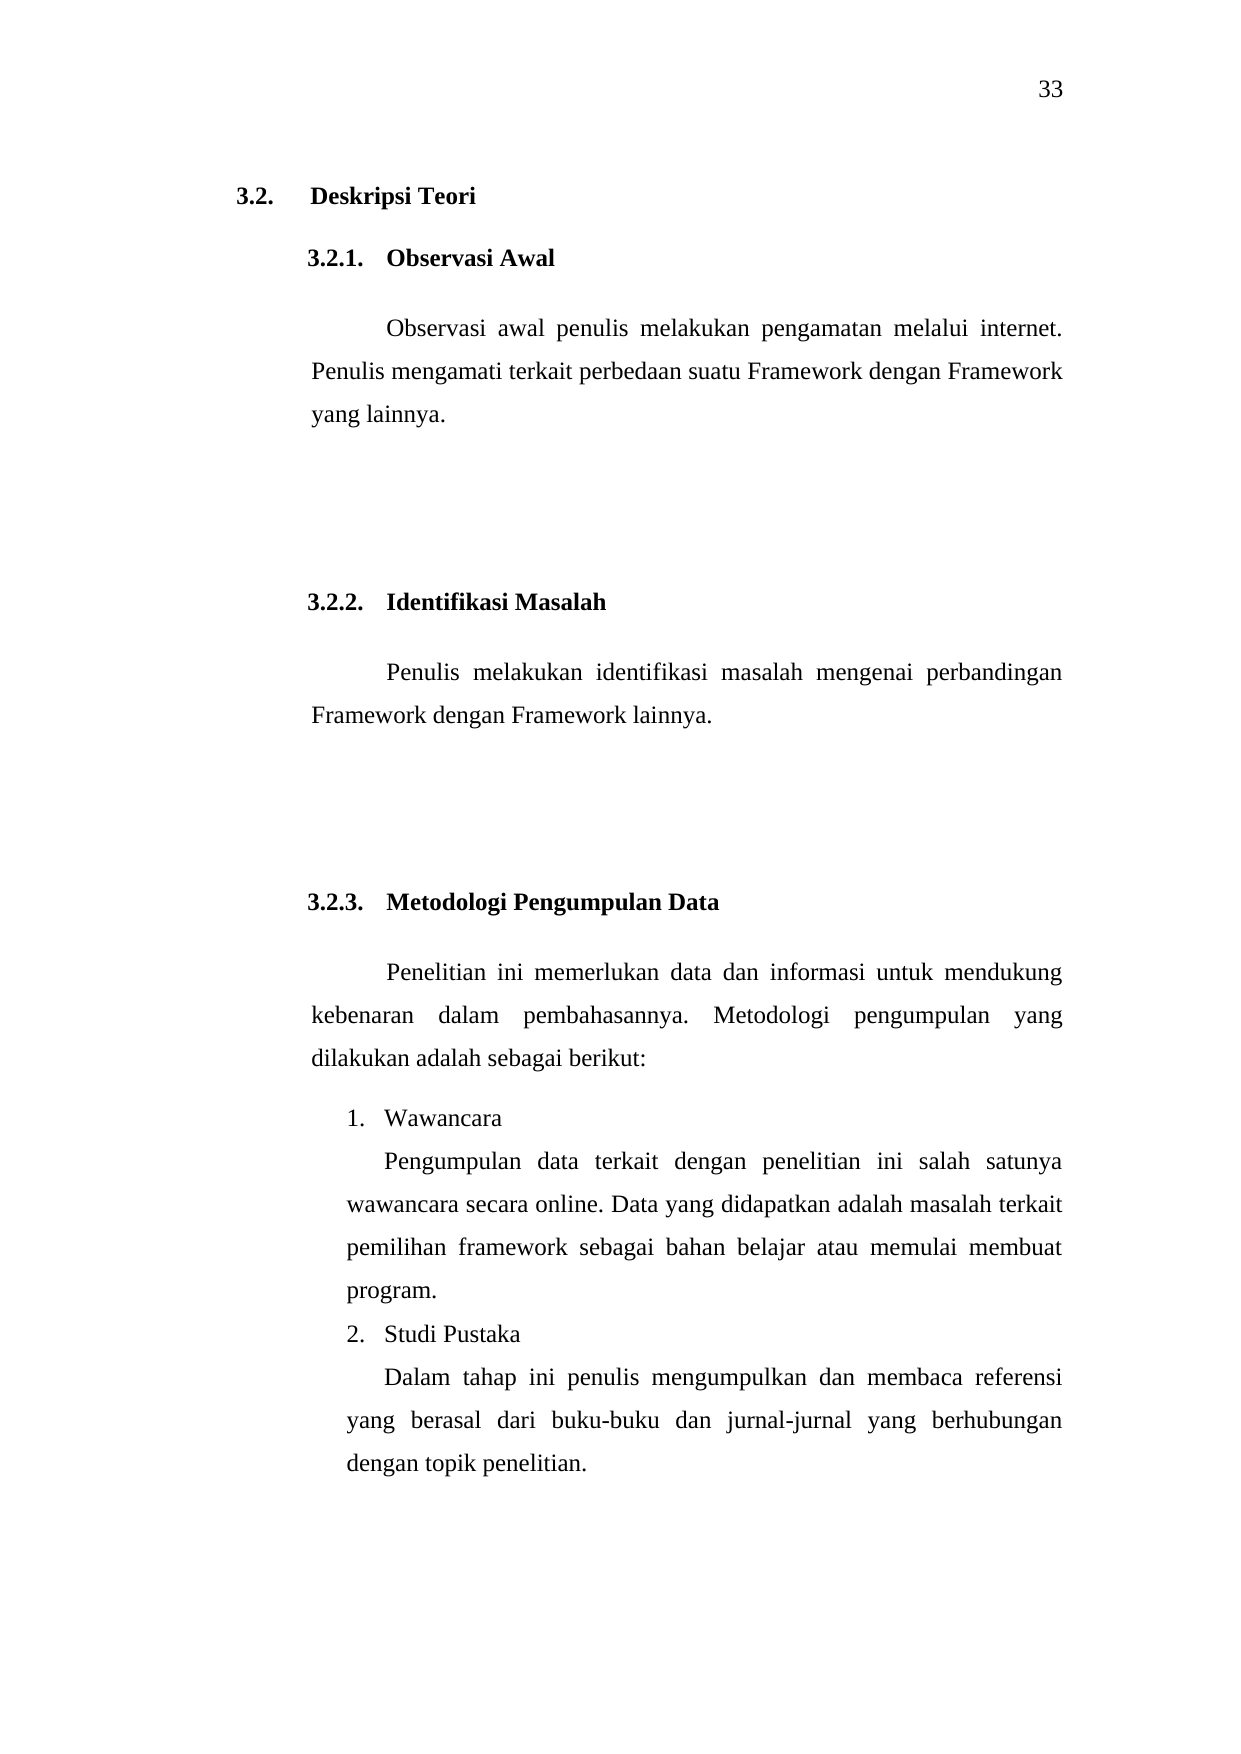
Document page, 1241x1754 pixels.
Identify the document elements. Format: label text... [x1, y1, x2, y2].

text Penelitian ini memerlukan data dan informasi untuk mendukung kebenaran dalam pembahasannya. Metodologi pengumpulan yang dilakukan adalah sebagai berikut: [311, 957, 1063, 1072]
text Metodologi Pengumpulan Data [307, 887, 1063, 916]
list Studi Pustaka [346, 1319, 1063, 1347]
text Identifikasi Masalah [307, 587, 1063, 615]
text Deskripsi Teori [236, 181, 1063, 210]
list Pengumpulan data terkait dengan penelitian ini salah satunya wawancara secara online. Data yang didapatkan adalah masalah terkait pemilihan framework sebagai bahan belajar atau memulai membuat program. [346, 1146, 1063, 1304]
list Wawancara [346, 1103, 1063, 1132]
text Penulis melakukan identifikasi masalah mengenai perbandingan Framework dengan Framework lainnya. [311, 657, 1063, 728]
text Observasi awal penulis melakukan pengamatan melalui internet. Penulis mengamati terkait perbedaan suatu Framework dengan Framework yang lainnya. [311, 313, 1063, 428]
text Observasi Awal [307, 243, 1063, 272]
list Dalam tahap ini penulis mengumpulkan dan membaca referensi yang berasal dari buku-buku dan jurnal-jurnal yang berhubungan dengan topik penelitian. [346, 1362, 1063, 1477]
